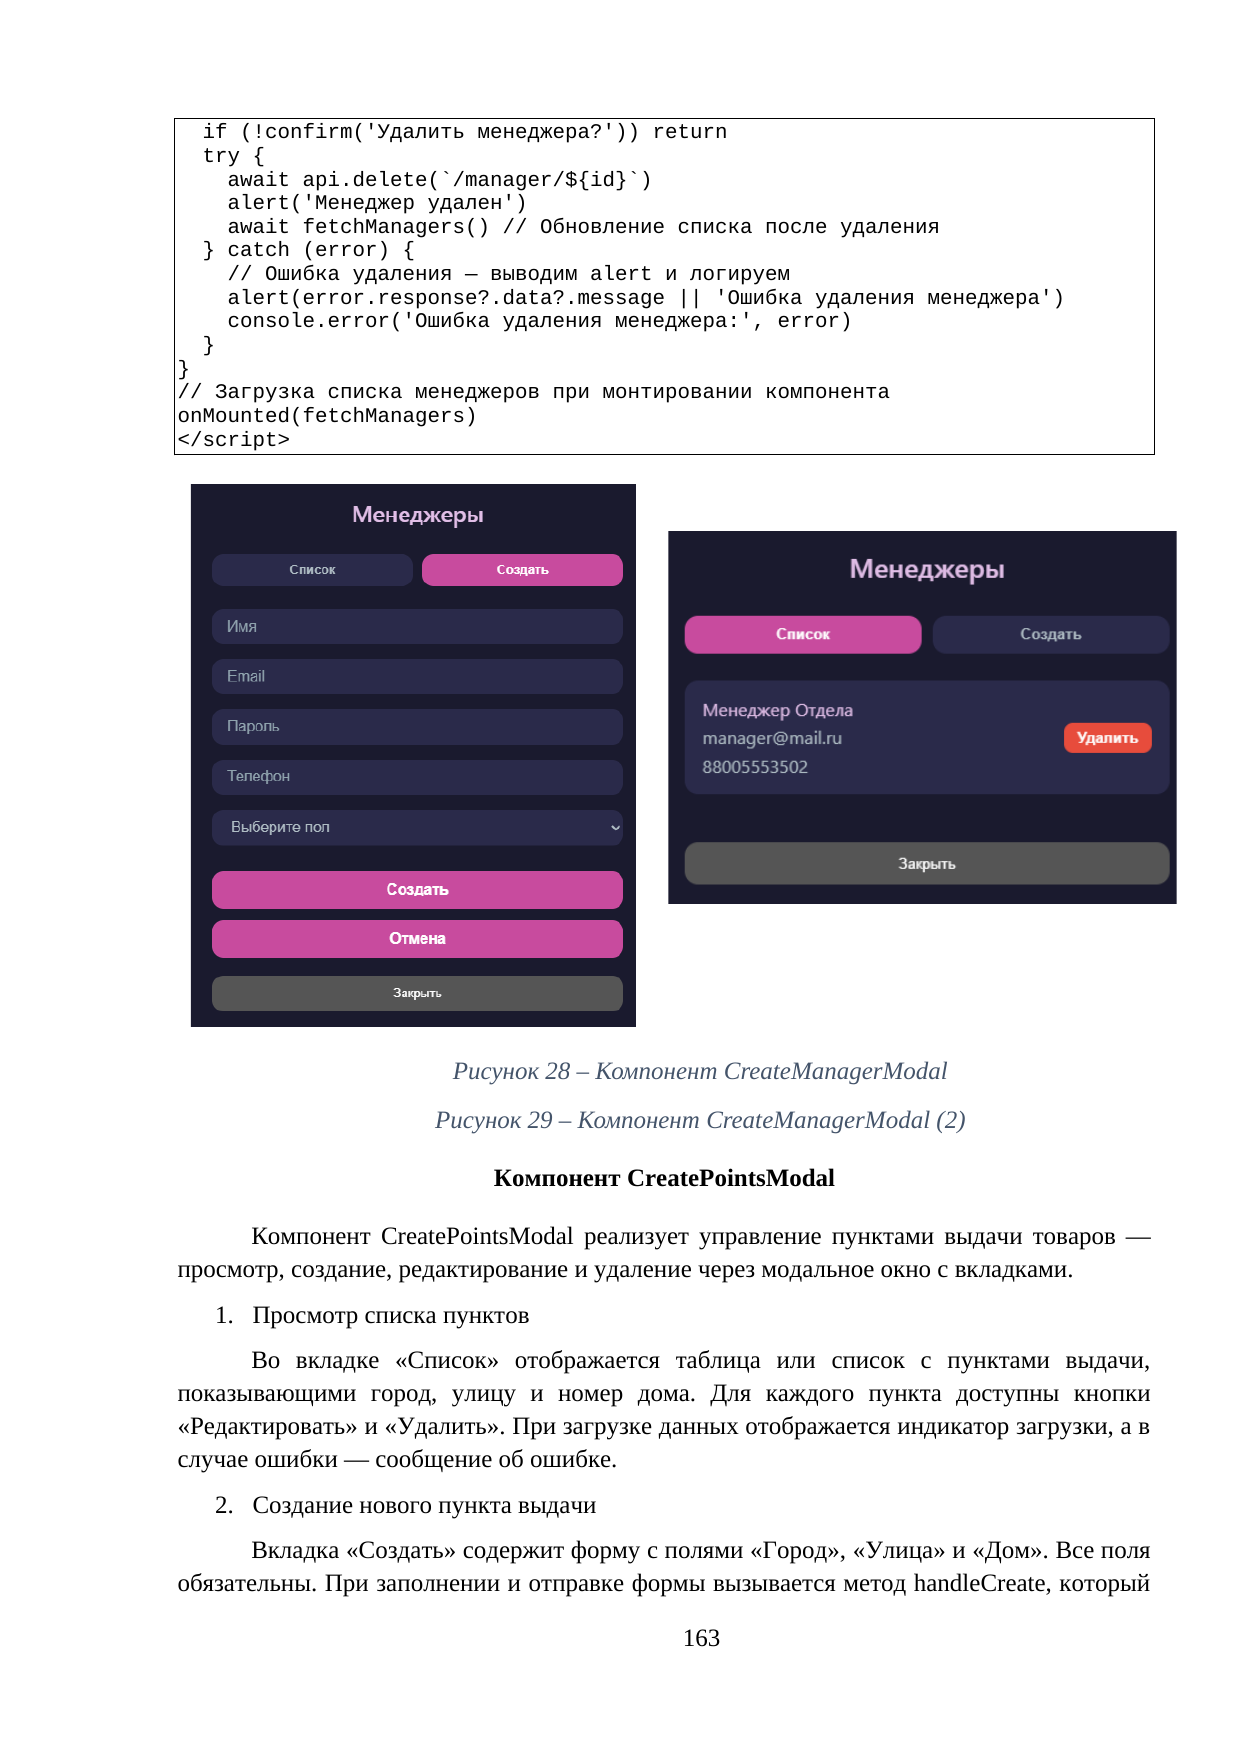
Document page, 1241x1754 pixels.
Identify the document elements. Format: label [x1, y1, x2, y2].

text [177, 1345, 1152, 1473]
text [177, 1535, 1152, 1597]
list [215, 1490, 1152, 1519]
picture [667, 531, 1176, 903]
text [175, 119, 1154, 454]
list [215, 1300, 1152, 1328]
picture [190, 484, 636, 1027]
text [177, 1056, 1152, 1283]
